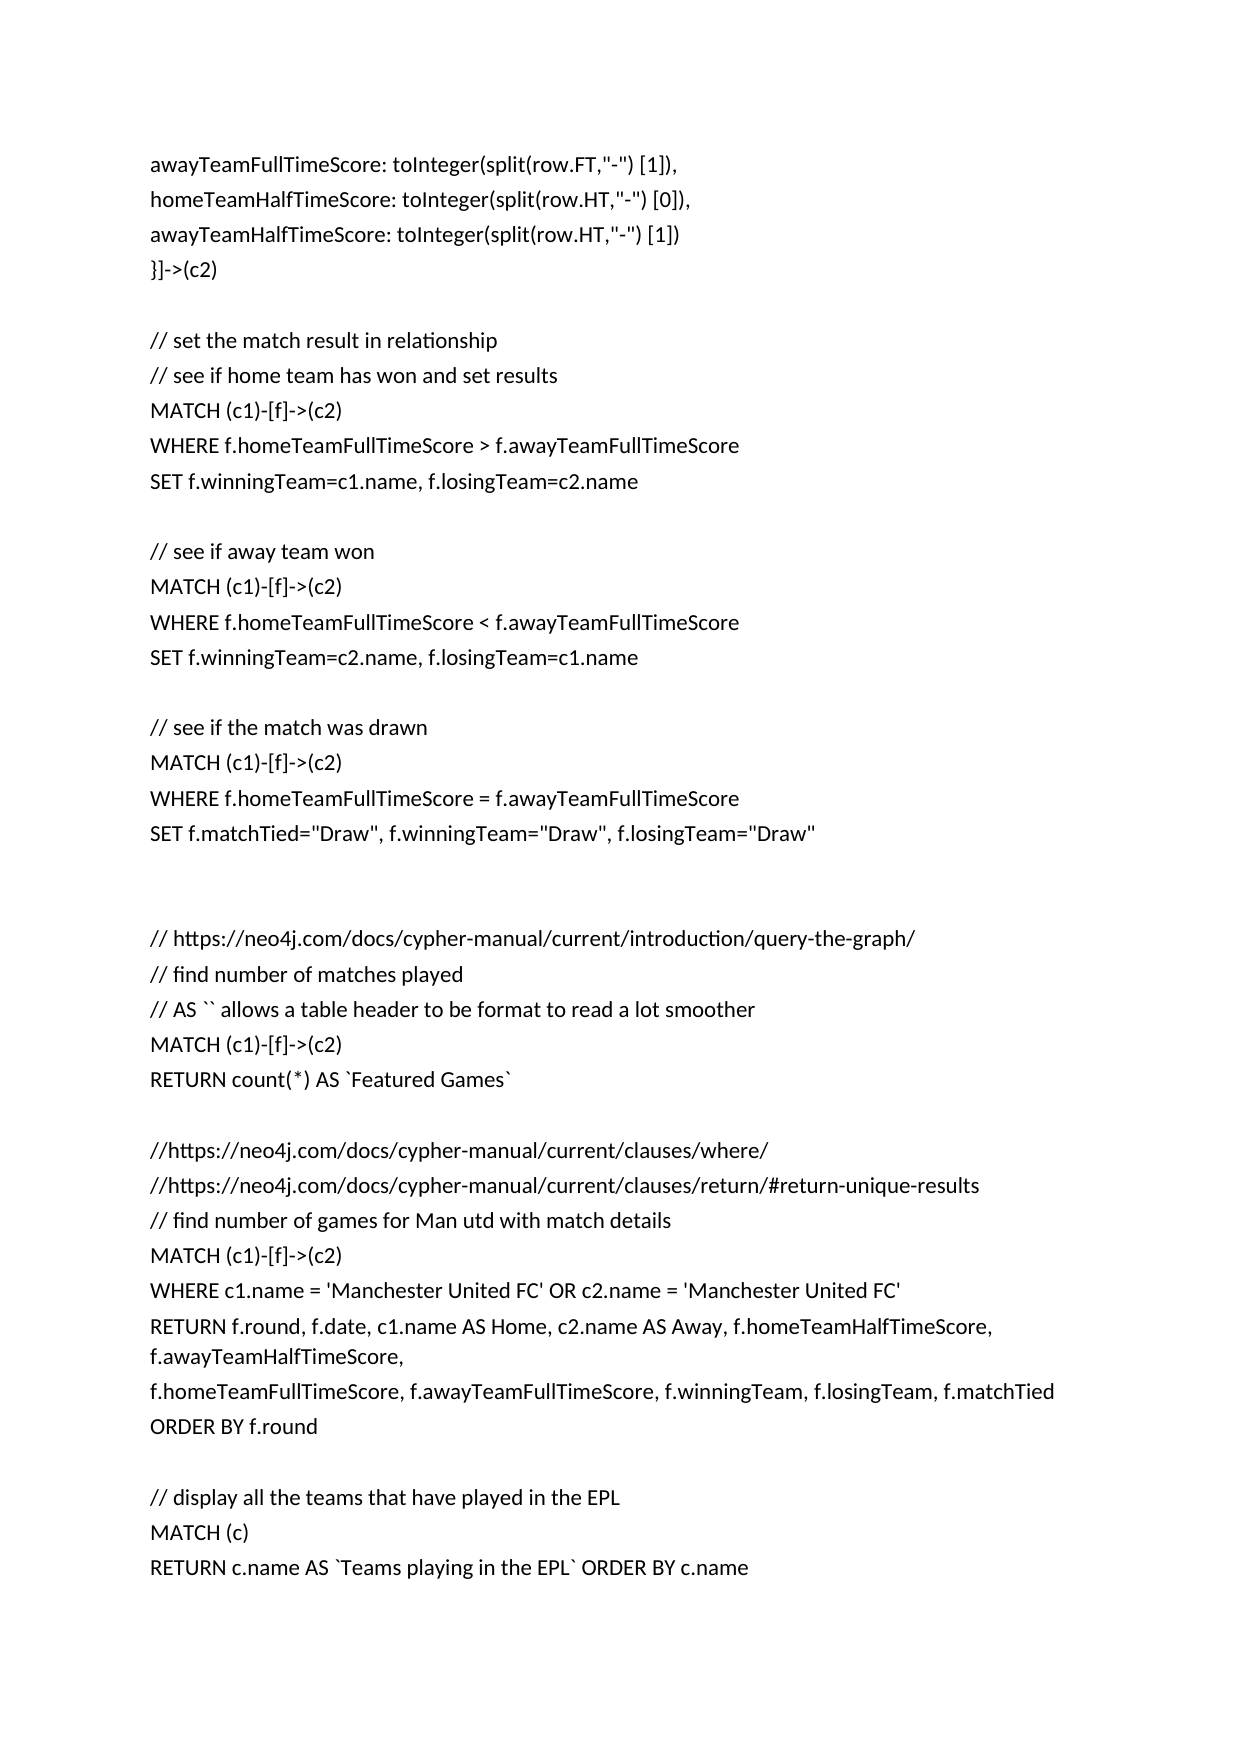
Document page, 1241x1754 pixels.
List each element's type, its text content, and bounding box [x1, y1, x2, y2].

text // see if home team has won and set results [150, 361, 1090, 389]
text SET f.winningTeam=c1.name, f.losingTeam=c2.name [150, 467, 1090, 495]
text SET f.winningTeam=c2.name, f.losingTeam=c1.name [150, 643, 1090, 671]
text f.homeTeamFullTimeScore, f.awayTeamFullTimeScore, f.winningTeam, f.losingTeam, f.matchTied [150, 1377, 1090, 1405]
text // find number of matches played [150, 960, 1090, 988]
text MATCH (c1)-[f]->(c2) [150, 396, 1090, 424]
text // AS `` allows a table header to be format to read a lot smoother [150, 995, 1090, 1023]
text //https://neo4j.com/docs/cypher-manual/current/clauses/where/ [150, 1136, 1090, 1164]
text }]->(c2) [150, 256, 1090, 284]
text awayTeamFullTimeScore: toInteger(split(row.FT,"-") [1]), [150, 150, 1090, 178]
text WHERE f.homeTeamFullTimeScore = f.awayTeamFullTimeScore [150, 784, 1090, 812]
text MATCH (c) [150, 1518, 1090, 1546]
text awayTeamHalfTimeScore: toInteger(split(row.HT,"-") [1]) [150, 220, 1090, 248]
text ORDER BY f.round [150, 1412, 1090, 1441]
text homeTeamHalfTimeScore: toInteger(split(row.HT,"-") [0]), [150, 185, 1090, 213]
text MATCH (c1)-[f]->(c2) [150, 1030, 1090, 1058]
text // display all the teams that have played in the EPL [150, 1483, 1090, 1511]
text RETURN c.name AS `Teams playing in the EPL` ORDER BY c.name [150, 1553, 1090, 1581]
text // set the match result in relationship [150, 326, 1090, 354]
text // see if away team won [150, 537, 1090, 565]
text WHERE f.homeTeamFullTimeScore > f.awayTeamFullTimeScore [150, 432, 1090, 460]
text MATCH (c1)-[f]->(c2) [150, 572, 1090, 601]
text // see if the match was drawn [150, 713, 1090, 741]
text WHERE f.homeTeamFullTimeScore < f.awayTeamFullTimeScore [150, 608, 1090, 636]
text //https://neo4j.com/docs/cypher-manual/current/clauses/return/#return-unique-results [150, 1171, 1090, 1199]
text RETURN count(*) AS `Featured Games` [150, 1065, 1090, 1093]
text MATCH (c1)-[f]->(c2) [150, 748, 1090, 777]
text RETURN f.round, f.date, c1.name AS Home, c2.name AS Away, f.homeTeamHalfTimeScore, f.awayTeamHalfTimeScore, [150, 1312, 1090, 1370]
text WHERE c1.name = 'Manchester United FC' OR c2.name = 'Manchester United FC' [150, 1277, 1090, 1305]
text // https://neo4j.com/docs/cypher-manual/current/introduction/query-the-graph/ [150, 924, 1090, 953]
text // find number of games for Man utd with match details [150, 1206, 1090, 1234]
text SET f.matchTied="Draw", f.winningTeam="Draw", f.losingTeam="Draw" [150, 819, 1090, 847]
text MATCH (c1)-[f]->(c2) [150, 1241, 1090, 1269]
